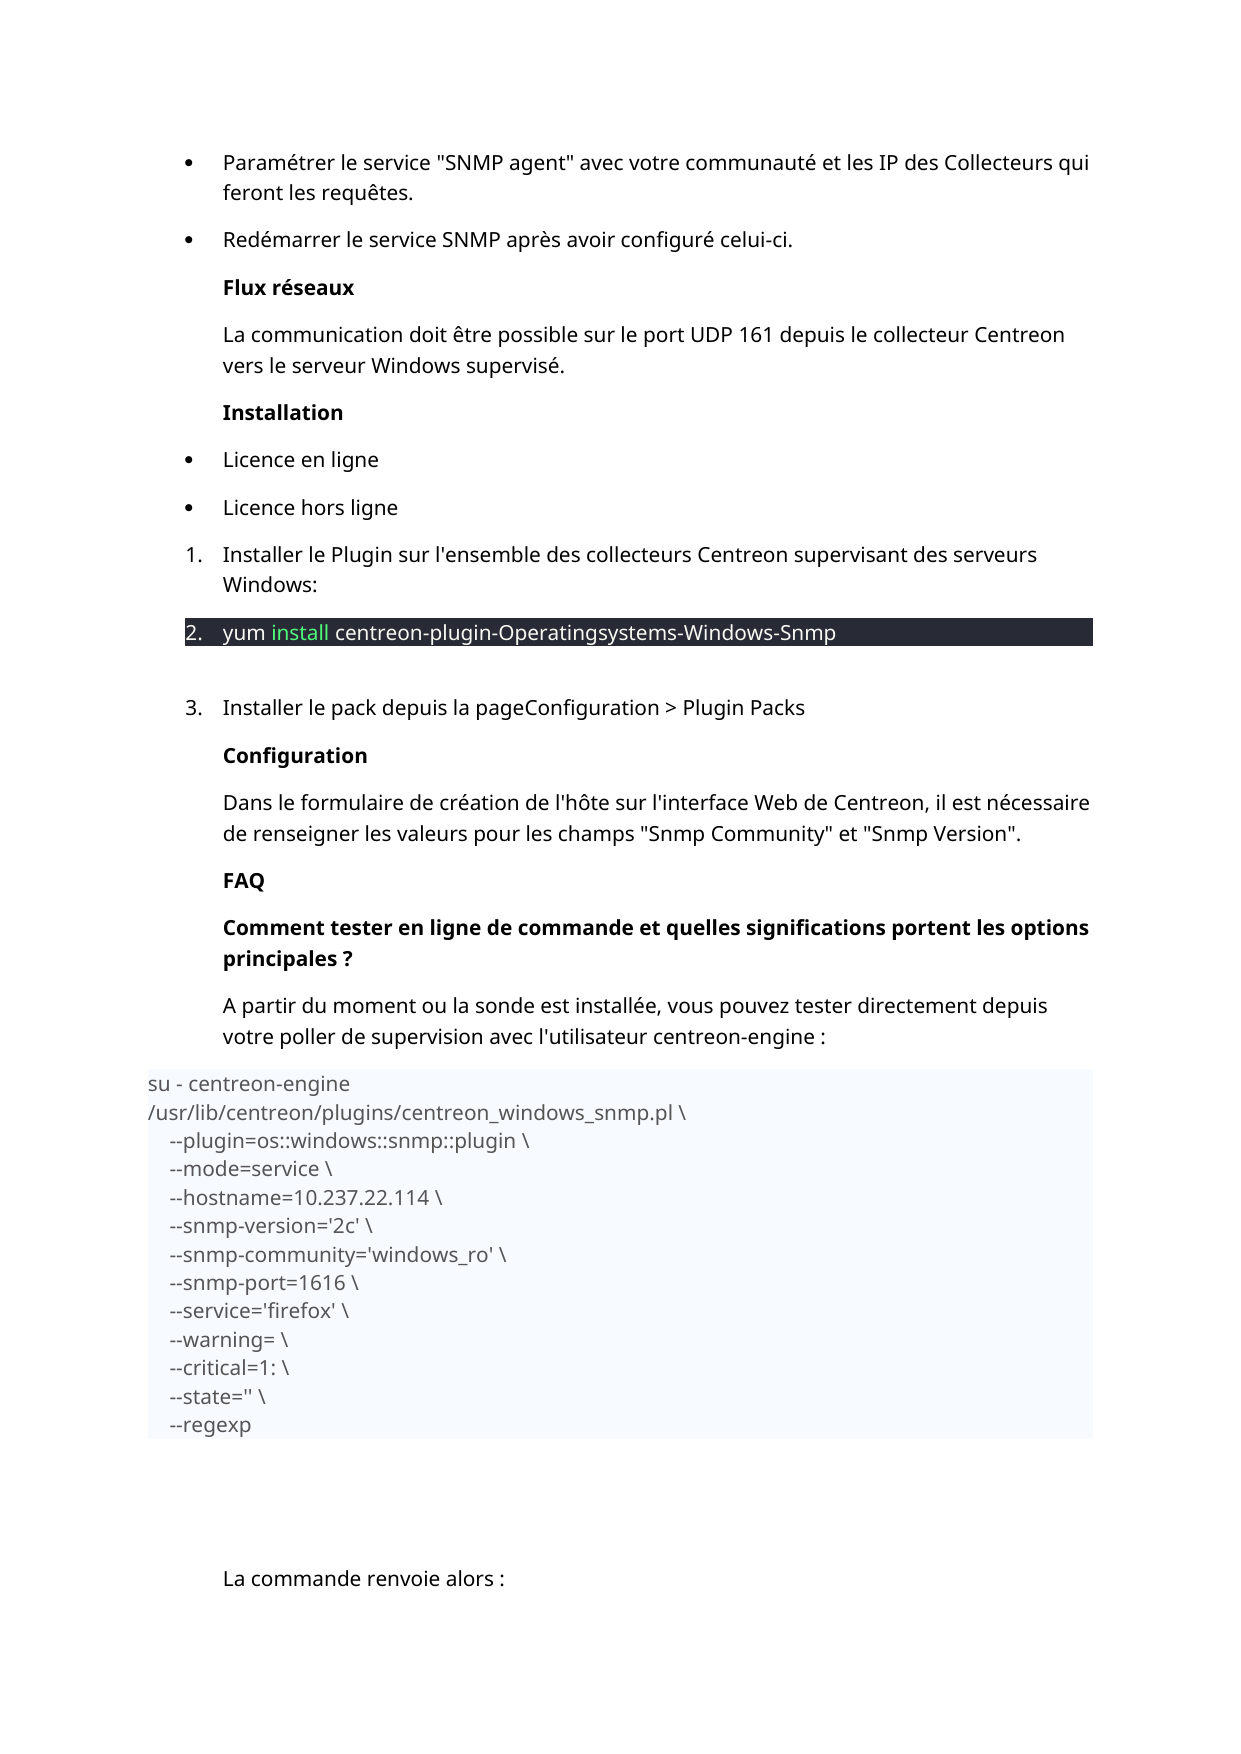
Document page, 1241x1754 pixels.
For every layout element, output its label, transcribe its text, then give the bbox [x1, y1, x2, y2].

text Dans le formulaire de création de l'hôte sur l'interface Web de Centreon, il est nécessaire de renseigner les valeurs pour les champs "Snmp Community" et "Snmp Version". [223, 788, 1093, 847]
list Licence en ligne [185, 445, 1093, 474]
text FAQ​ [223, 866, 1093, 894]
list Paramétrer le service "SNMP agent" avec votre communauté et les IP des Collecteurs qui feront les requêtes. [185, 148, 1093, 207]
text su - centreon-engine /usr/lib/centreon/plugins/centreon_windows_snmp.pl \ --plugin=os::windows::snmp::plugin \ --mode=service \ --hostname=10.237.22.114 \ --snmp-version='2c' \ --snmp-community='windows_ro' \ --snmp-port=1616 \ --service='firefox' \ --warning= \ --critical=1: \ --state='' \ --regexp [148, 1069, 1093, 1439]
text La communication doit être possible sur le port UDP 161 depuis le collecteur Centreon vers le serveur Windows supervisé. [223, 320, 1093, 379]
text A partir du moment ou la sonde est installée, vous pouvez tester directement depuis votre poller de supervision avec l'utilisateur centreon-engine : [223, 991, 1093, 1050]
list Redémarrer le service SNMP après avoir configuré celui-ci. [185, 226, 1093, 254]
text Comment tester en ligne de commande et quelles significations portent les options principales ?​ [223, 913, 1093, 972]
text Configuration​ [223, 741, 1093, 769]
list Installer le Plugin sur l'ensemble des collecteurs Centreon supervisant des serveurs Windows: [185, 540, 1093, 599]
text Installation​ [223, 398, 1093, 426]
list Installer le pack depuis la pageConfiguration > Plugin Packs [185, 693, 1093, 722]
list yum install centreon-plugin-Operatingsystems-Windows-Snmp [185, 618, 1093, 646]
text Flux réseaux​ [223, 273, 1093, 301]
text La commande renvoie alors : [223, 1564, 1093, 1592]
list Licence hors ligne [185, 493, 1093, 521]
